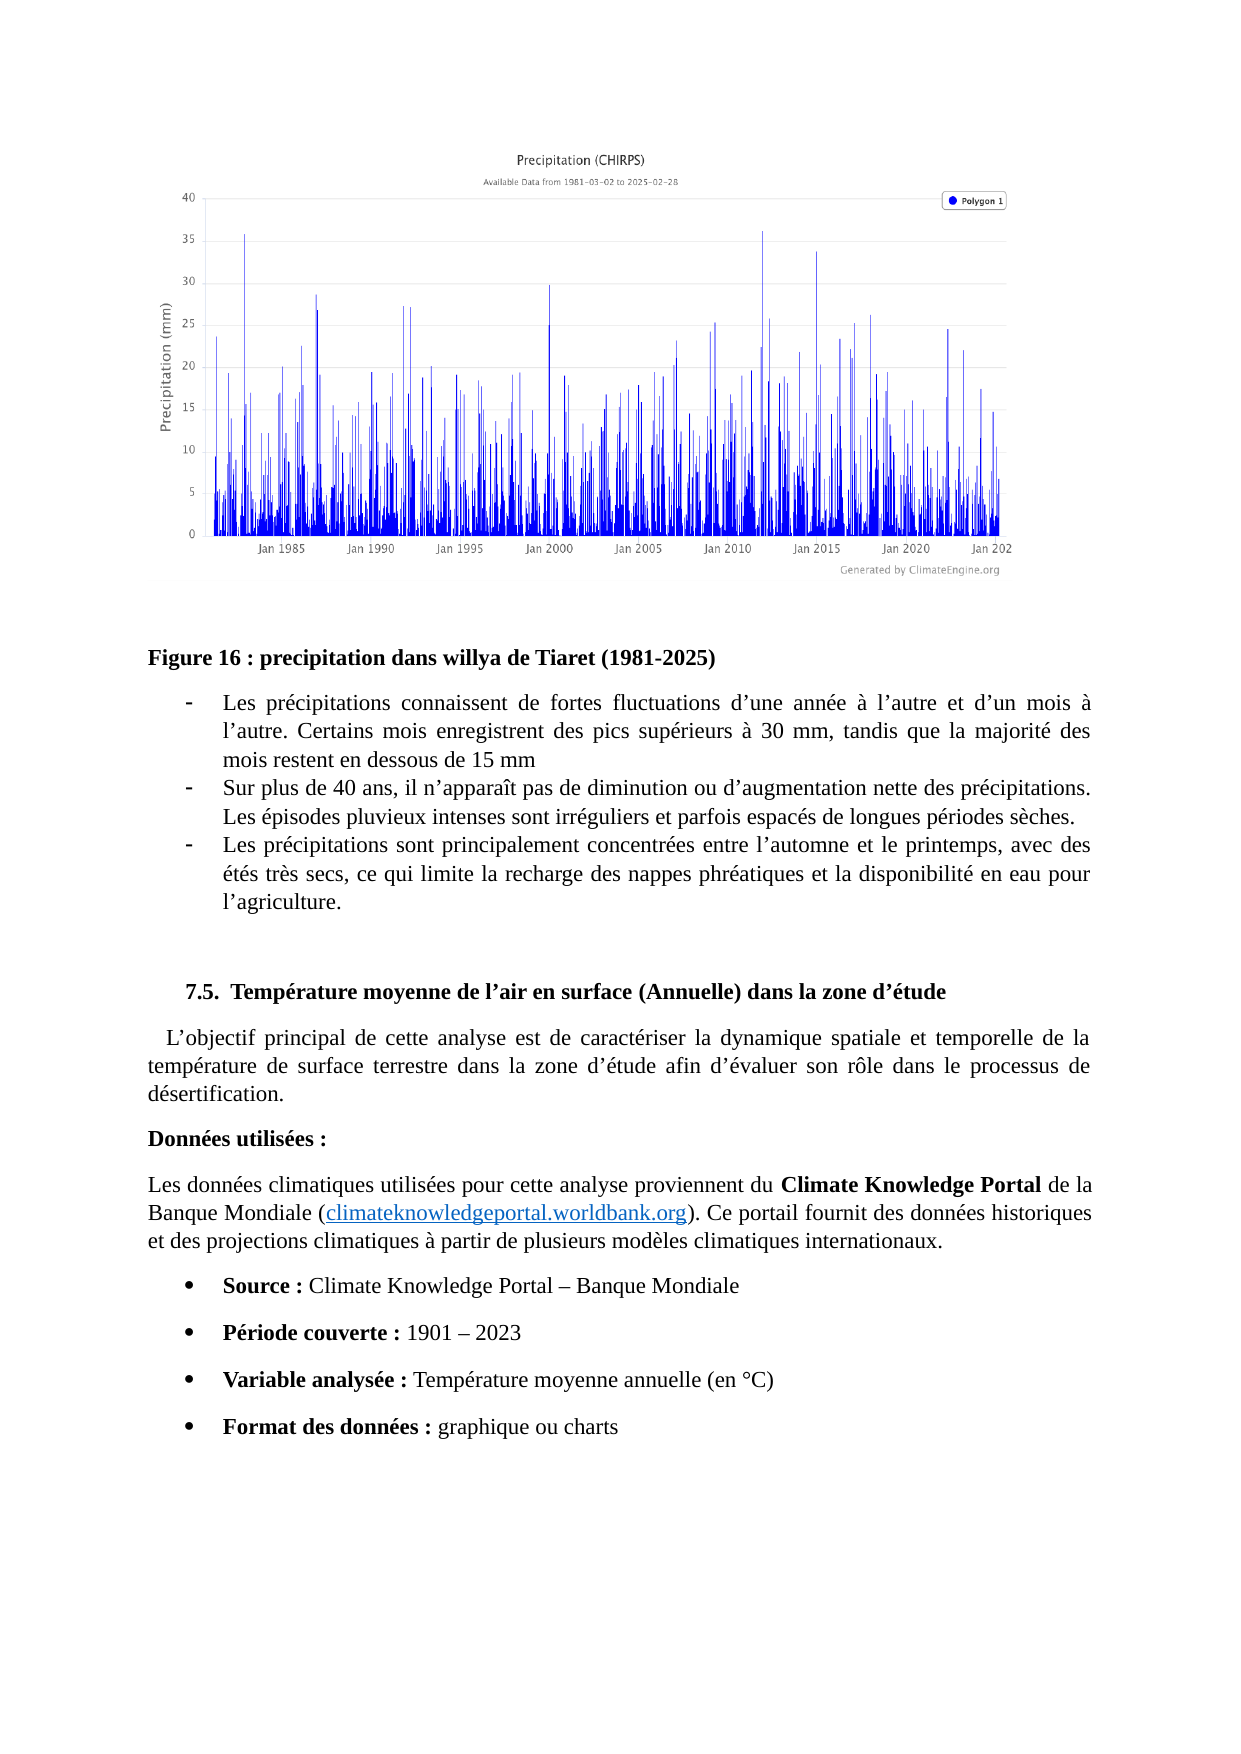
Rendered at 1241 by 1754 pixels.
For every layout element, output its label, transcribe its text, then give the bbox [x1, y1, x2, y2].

text Les données climatiques utilisées pour cette analyse proviennent du Climate Knowledge Portal de la Banque Mondiale (climateknowledgeportal.worldbank.org). Ce portail fournit des données historiques et des projections climatiques à partir de plusieurs modèles climatiques internationaux. [148, 1171, 1093, 1254]
list Les précipitations sont principalement concentrées entre l’automne et le printemps, avec des étés très secs, ce qui limite la recharge des nappes phréatiques et la disponibilité en eau pour l’agriculture. [185, 831, 1093, 914]
text Figure 16 : precipitation dans willya de Tiaret (1981-2025) [148, 644, 1093, 670]
list Température moyenne de l’air en surface (Annuelle) dans la zone d’étude [185, 978, 1093, 1005]
list Les précipitations connaissent de fortes fluctuations d’une année à l’autre et d’un mois à l’autre. Certains mois enregistrent des pics supérieurs à 30 mm, tandis que la majorité des mois restent en dessous de 15 mm [185, 689, 1093, 772]
list Période couverte : 1901 – 2023 [185, 1319, 1093, 1346]
text L’objectif principal de cette analyse est de caractériser la dynamique spatiale et temporelle de la température de surface terrestre dans la zone d’étude afin d’évaluer son rôle dans le processus de désertification. [148, 1023, 1093, 1107]
list Source : Climate Knowledge Portal – Banque Mondiale [185, 1273, 1093, 1299]
picture [147, 147, 1013, 581]
list Sur plus de 40 ans, il n’apparaît pas de diminution ou d’augmentation nette des précipitations. Les épisodes pluvieux intenses sont irréguliers et parfois espacés de longues périodes sèches. [185, 774, 1093, 829]
list Variable analysée : Température moyenne annuelle (en °C) [185, 1366, 1093, 1393]
list Format des données : graphique ou charts [185, 1413, 1093, 1439]
text Données utilisées : [148, 1126, 1093, 1152]
